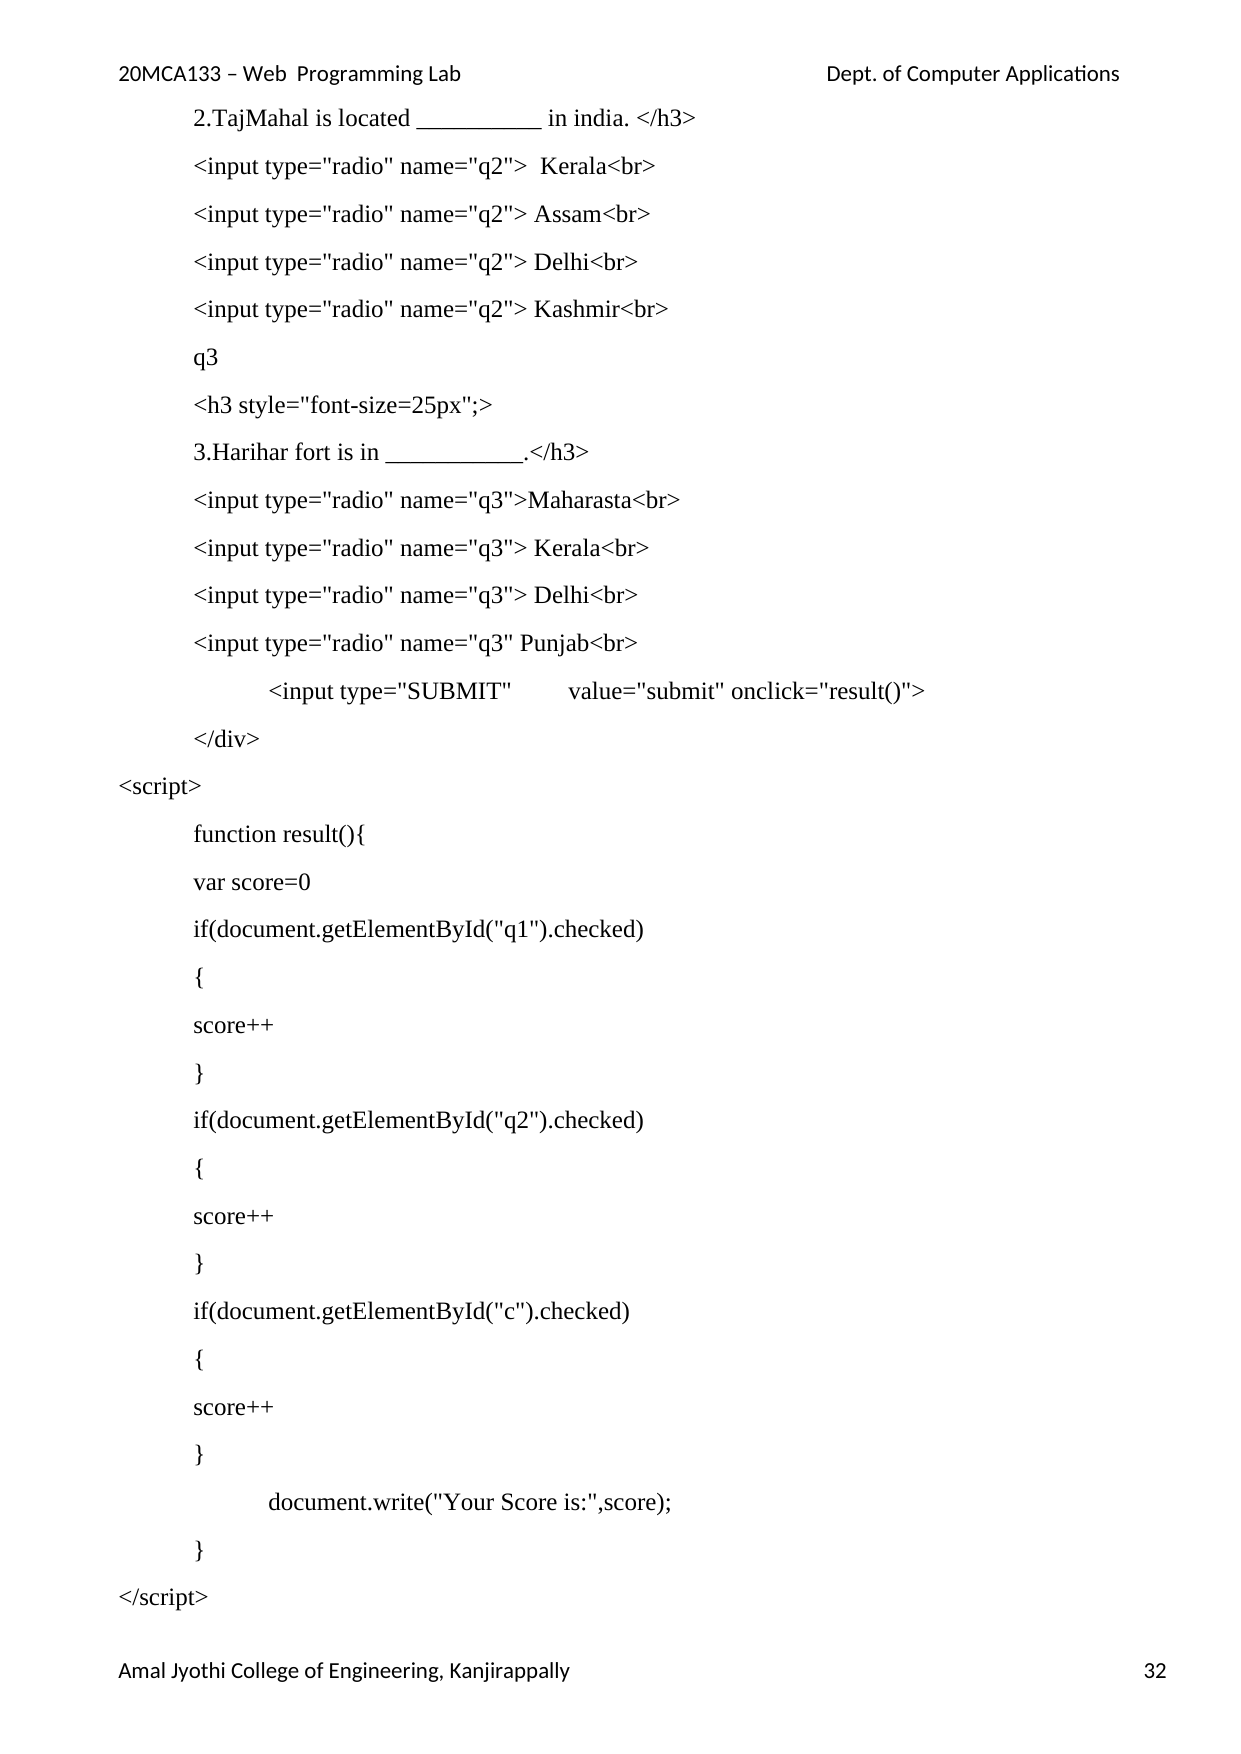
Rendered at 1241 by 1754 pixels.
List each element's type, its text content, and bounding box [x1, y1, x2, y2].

text 3.Harihar fort is in ___________.</h3> [118, 437, 1167, 466]
text if(document.getElementById("q1").checked) [118, 914, 1167, 943]
text <script> [118, 771, 1167, 800]
text if(document.getElementById("q2").checked) [118, 1105, 1167, 1134]
text <input type="radio" name="q3"> Kerala<br> [118, 533, 1167, 562]
text <input type="radio" name="q3" Punjab<br> [118, 628, 1167, 657]
text <input type="radio" name="q2"> Assam<br> [118, 199, 1167, 228]
text 2.TajMahal is located __________ in india. </h3> [118, 103, 1167, 132]
text } [118, 1058, 1167, 1086]
text { [118, 962, 1167, 991]
text <input type="radio" name="q3">Maharasta<br> [118, 485, 1167, 514]
text } [118, 1248, 1167, 1277]
text score++ [118, 1201, 1167, 1229]
text score++ [118, 1010, 1167, 1039]
text document.write("Your Score is:",score); [118, 1487, 1167, 1516]
text if(document.getElementById("c").checked) [118, 1296, 1167, 1325]
text </div> [118, 724, 1167, 752]
text <input type="radio" name="q2"> Kashmir<br> [118, 294, 1167, 323]
text } [118, 1535, 1167, 1563]
text q3 [118, 342, 1167, 371]
text <h3 style="font-size=25px";> [118, 390, 1167, 418]
text var score=0 [118, 867, 1167, 896]
text <input type="radio" name="q3"> Delhi<br> [118, 581, 1167, 609]
text <input type="SUBMIT" value="submit" onclick="result()"> [118, 676, 1167, 705]
text function result(){ [118, 819, 1167, 848]
text } [118, 1439, 1167, 1468]
text score++ [118, 1392, 1167, 1420]
text { [118, 1153, 1167, 1182]
text <input type="radio" name="q2"> Delhi<br> [118, 247, 1167, 275]
text </script> [118, 1582, 1167, 1611]
text { [118, 1344, 1167, 1373]
text <input type="radio" name="q2"> Kerala<br> [118, 151, 1167, 180]
